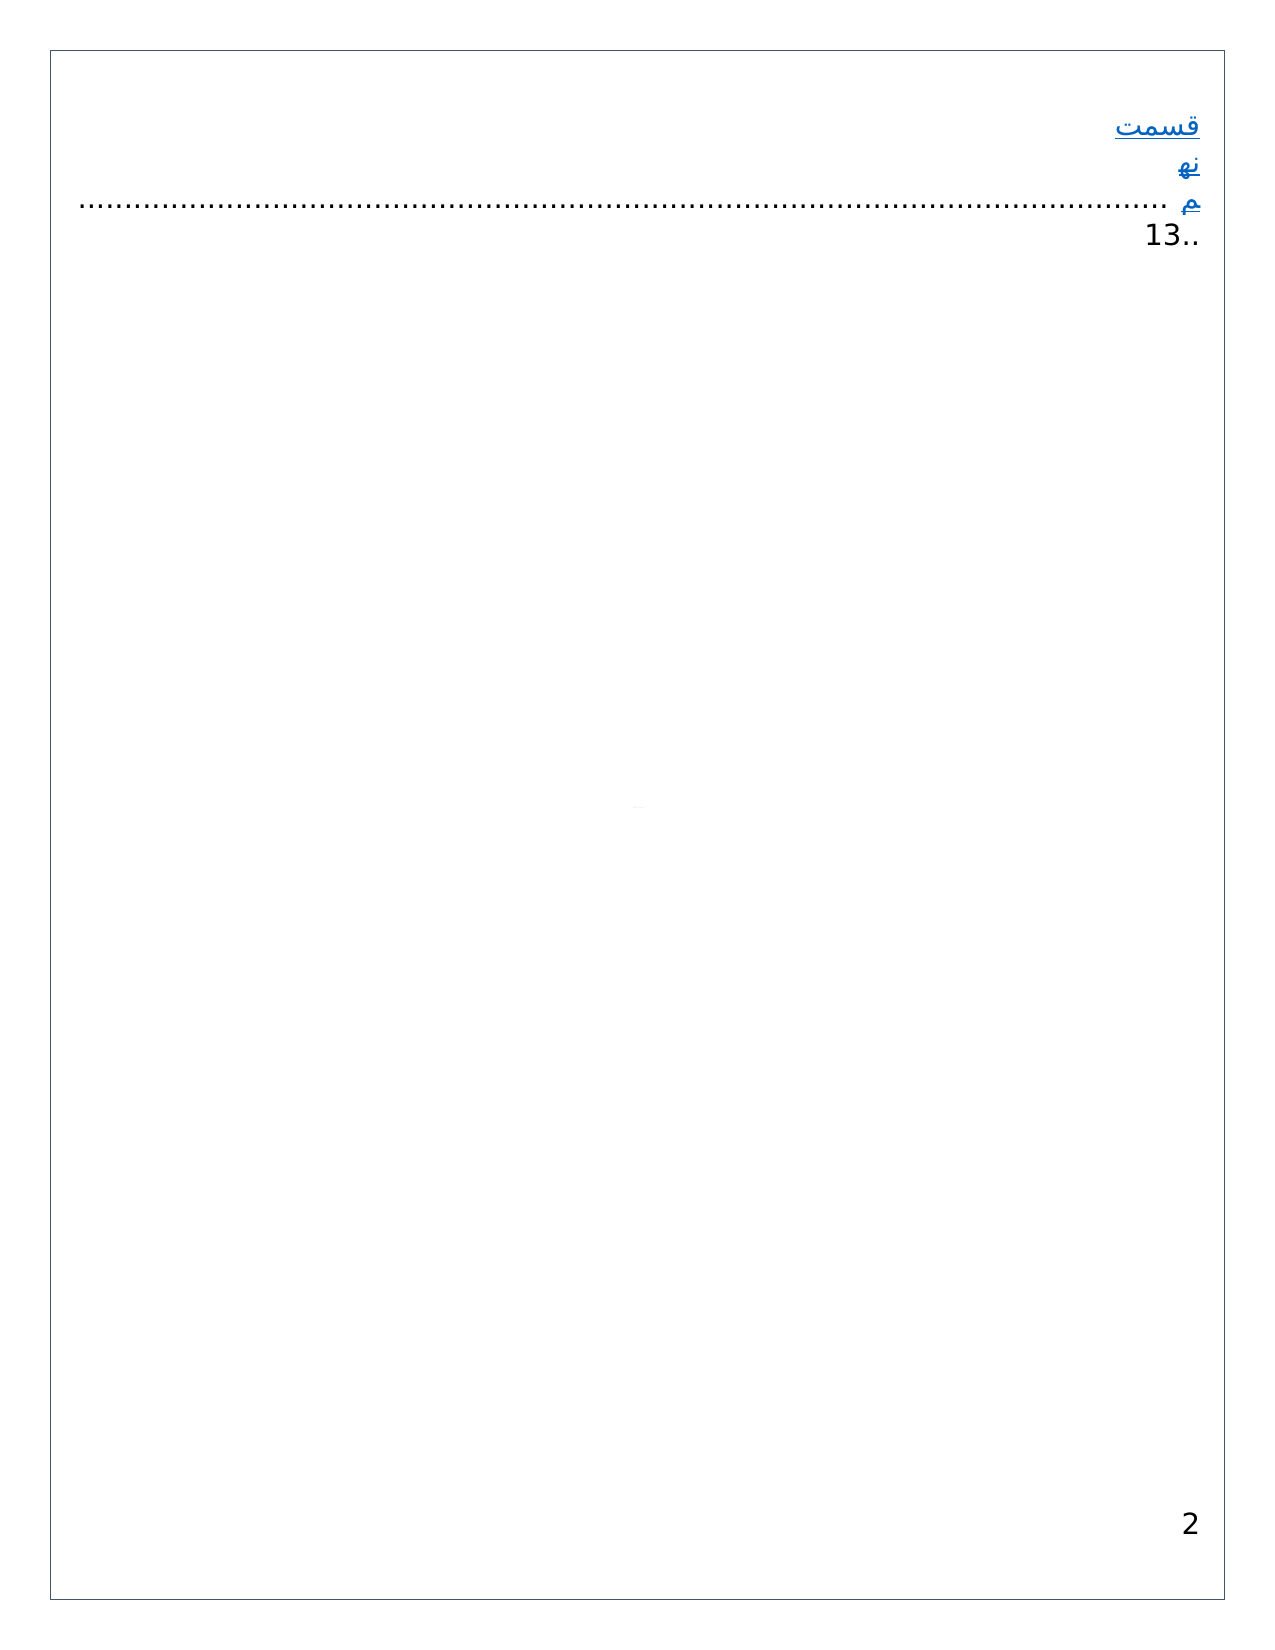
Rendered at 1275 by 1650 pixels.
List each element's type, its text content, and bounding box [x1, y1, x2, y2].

text قسمت نهم ........................................................................................................................13 [75, 108, 1200, 252]
